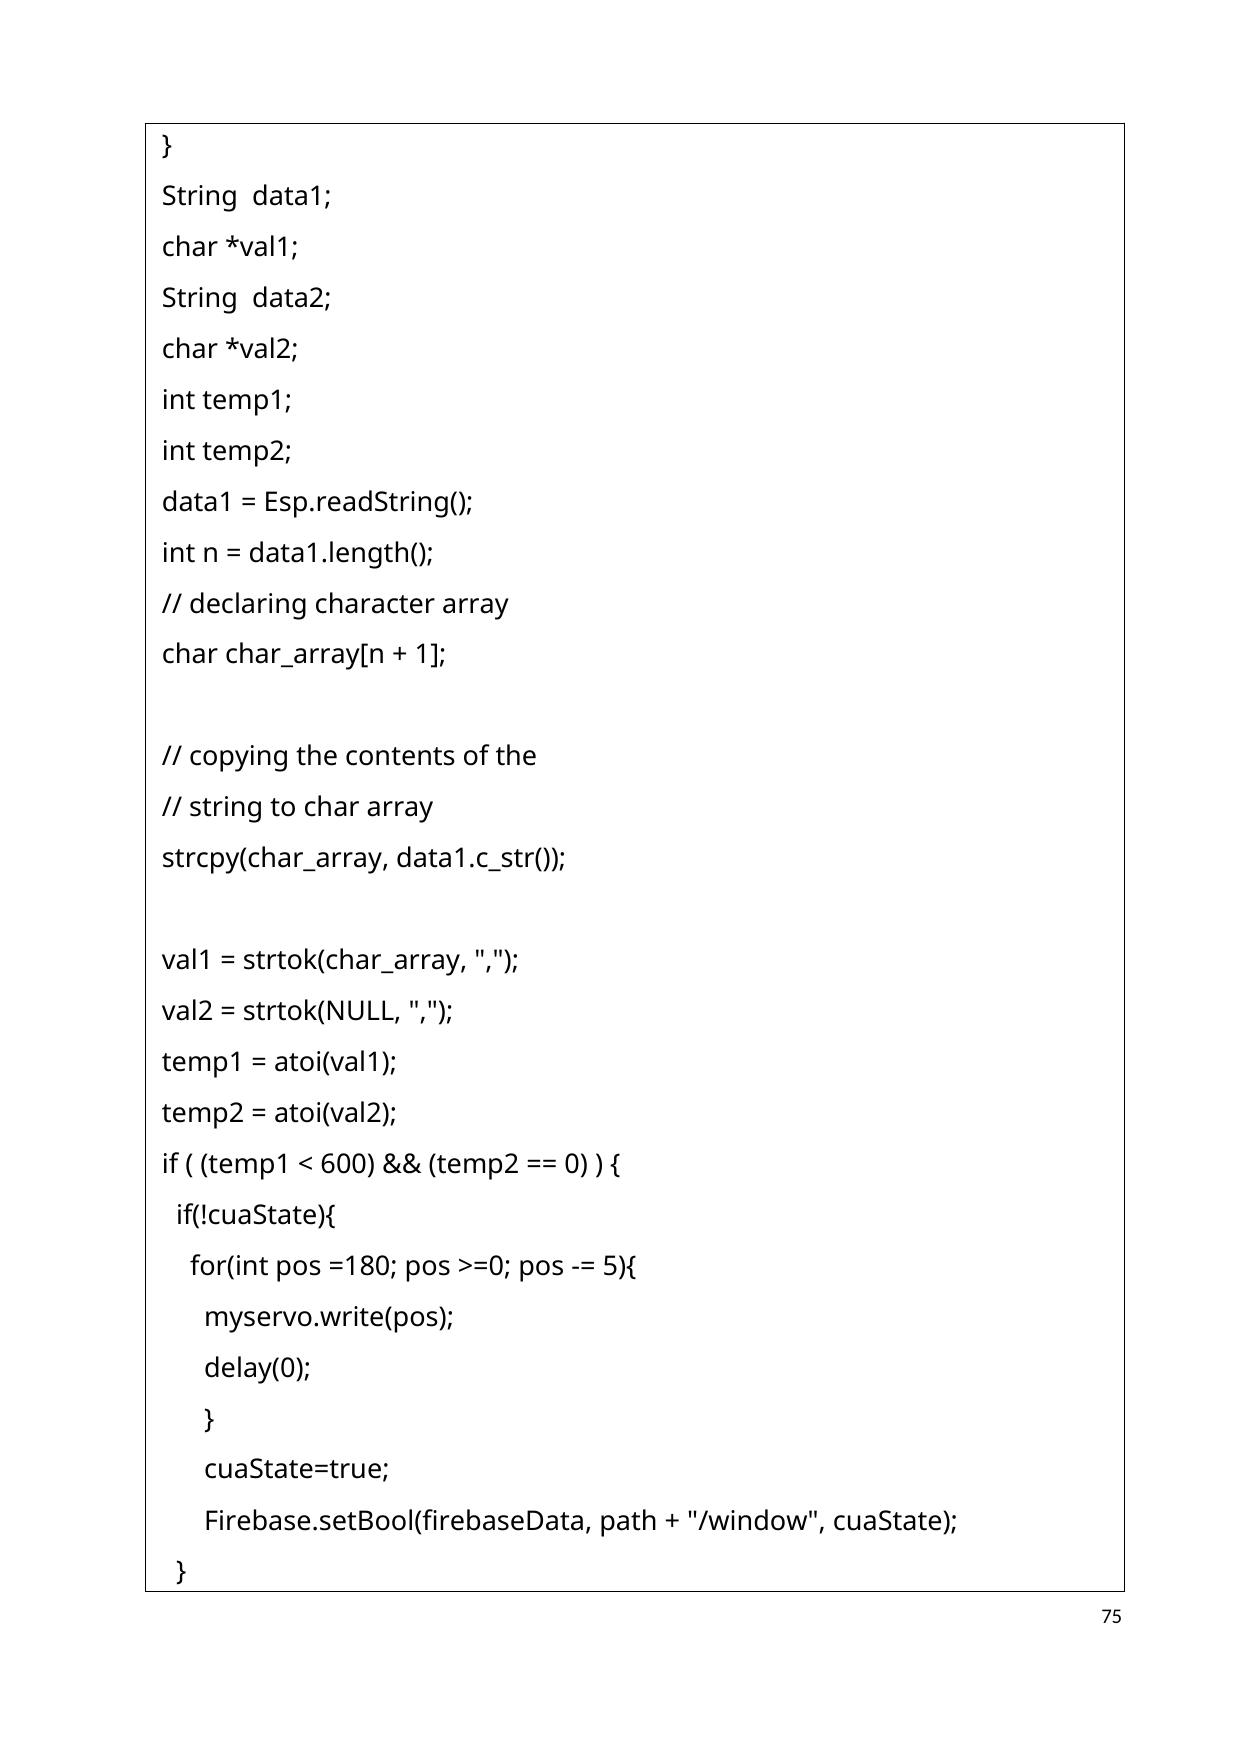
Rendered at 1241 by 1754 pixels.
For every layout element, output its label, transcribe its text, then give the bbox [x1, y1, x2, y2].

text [146, 1498, 1124, 1538]
text int temp1; [146, 377, 1124, 417]
text char *val1; [146, 224, 1124, 264]
text strcpy(char_array, data1.c_str()); [146, 836, 1124, 876]
text temp1 = atoi(val1); [146, 1039, 1124, 1079]
text temp2 = atoi(val2); [146, 1090, 1124, 1130]
text val1 = strtok(char_array, ","); [146, 937, 1124, 977]
text if(!cuaState){ [146, 1192, 1124, 1232]
text char char_array[n + 1]; [146, 632, 1124, 672]
text // string to char array [146, 785, 1124, 825]
text // declaring character array [146, 581, 1124, 621]
text int n = data1.length(); [146, 530, 1124, 570]
text cuaState=true; [146, 1447, 1124, 1487]
text } [146, 1396, 1124, 1436]
text delay(0); [146, 1345, 1124, 1385]
text } [146, 124, 1124, 162]
text int temp2; [146, 428, 1124, 468]
text for(int pos =180; pos >=0; pos -= 5){ [146, 1243, 1124, 1283]
text if ( (temp1 < 600) && (temp2 == 0) ) { [146, 1141, 1124, 1181]
text String data1; [146, 173, 1124, 213]
text String data2; [146, 275, 1124, 315]
text // copying the contents of the [146, 734, 1124, 774]
text data1 = Esp.readString(); [146, 479, 1124, 519]
text val2 = strtok(NULL, ","); [146, 988, 1124, 1028]
text char *val2; [146, 326, 1124, 366]
text } [146, 1549, 1124, 1591]
text myservo.write(pos); [146, 1294, 1124, 1334]
